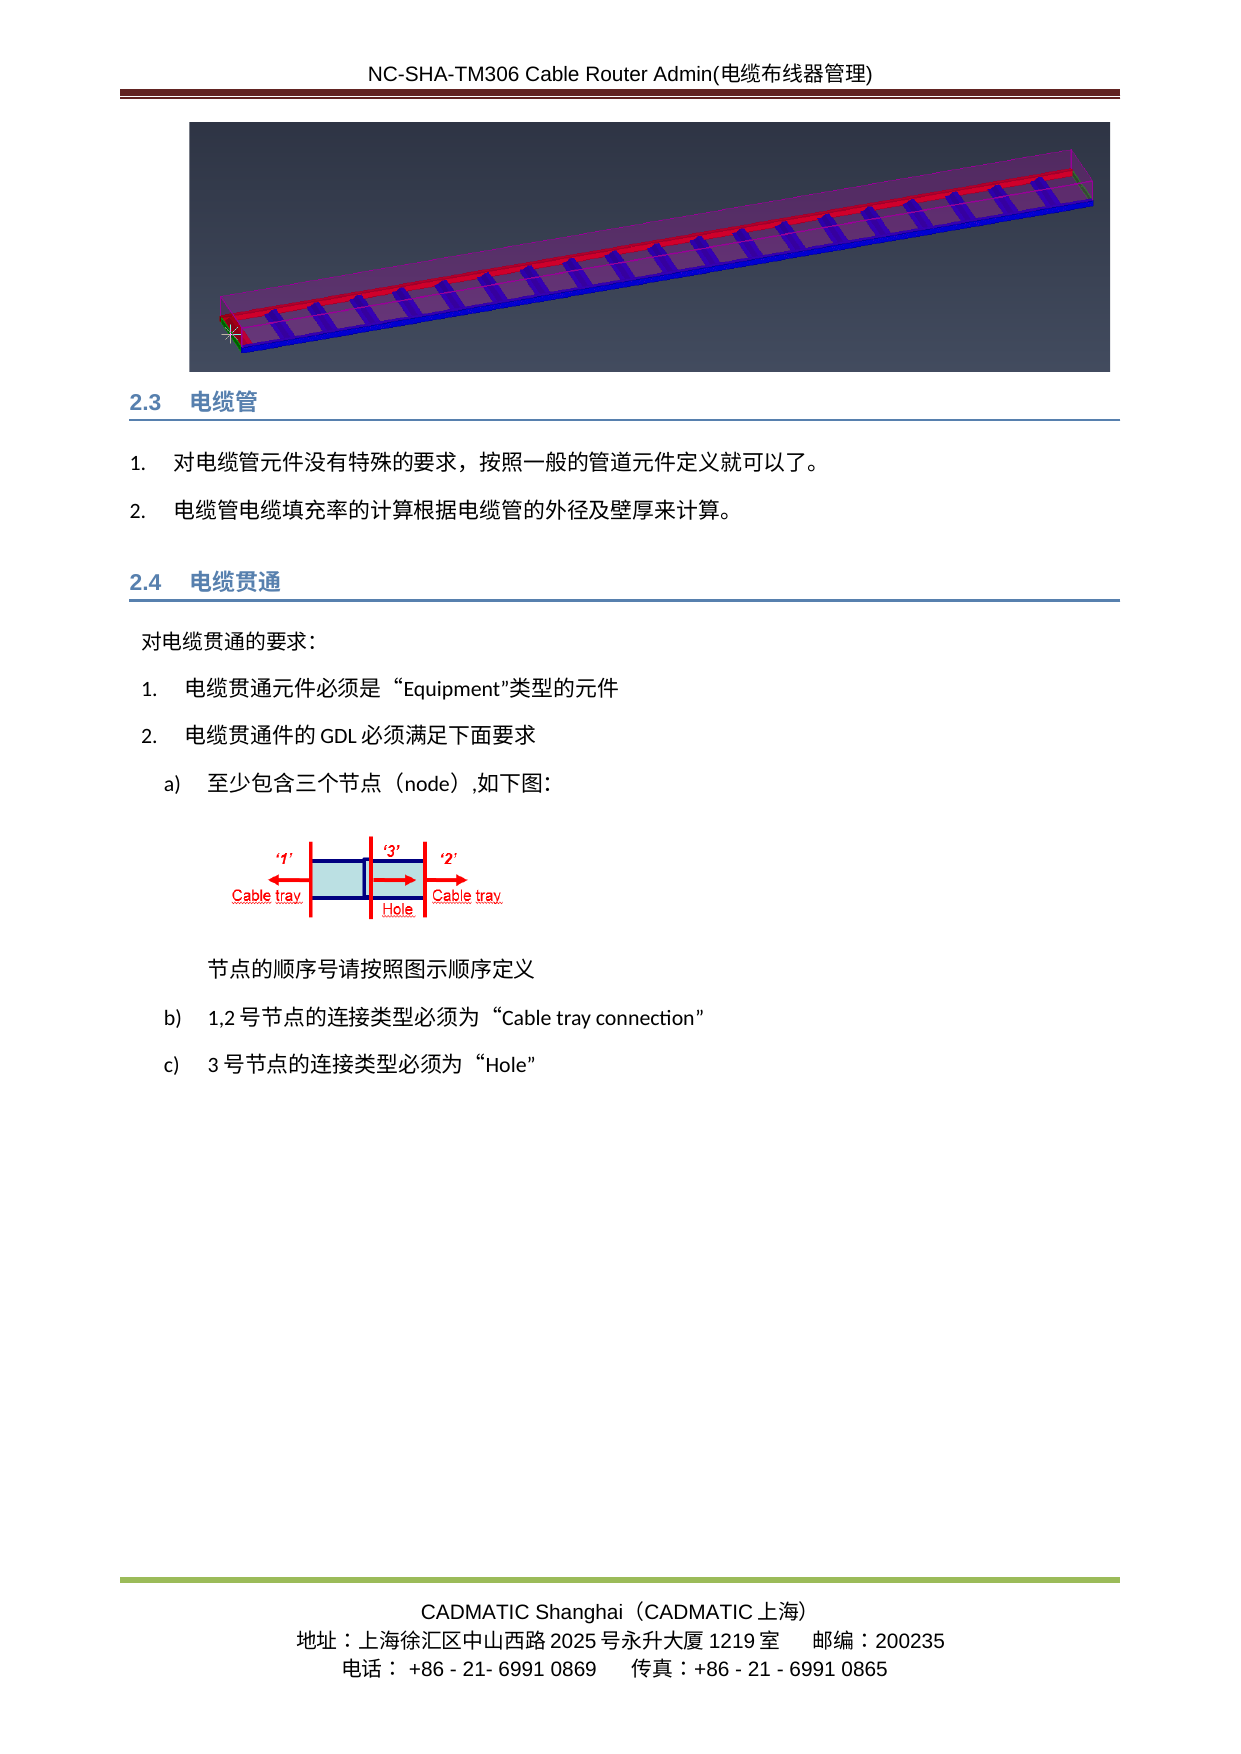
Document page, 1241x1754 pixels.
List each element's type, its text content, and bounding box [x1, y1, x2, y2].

list 对电缆管元件没有特殊的要求，按照一般的管道元件定义就可以了。 [129, 445, 1120, 477]
list 3号节点的连接类型必须为“Hole” [164, 1047, 1120, 1079]
list 电缆管电缆填充率的计算根据电缆管的外径及壁厚来计算。 [129, 493, 1120, 524]
list 1,2号节点的连接类型必须为“Cable tray connection” [164, 1000, 1120, 1032]
list 节点的顺序号请按照图示顺序定义 [207, 952, 1120, 984]
list 电缆贯通元件必须是“Equipment”类型的元件 [141, 671, 1120, 702]
picture [189, 122, 1110, 372]
subtitle 电缆贯通 [129, 564, 1120, 599]
picture [207, 813, 524, 940]
list 至少包含三个节点（node）,如下图： [164, 766, 1120, 797]
subtitle 电缆管 [129, 384, 1120, 419]
list 电缆贯通件的GDL必须满足下面要求 [141, 718, 1120, 750]
text 对电缆贯通的要求： [141, 626, 1120, 656]
